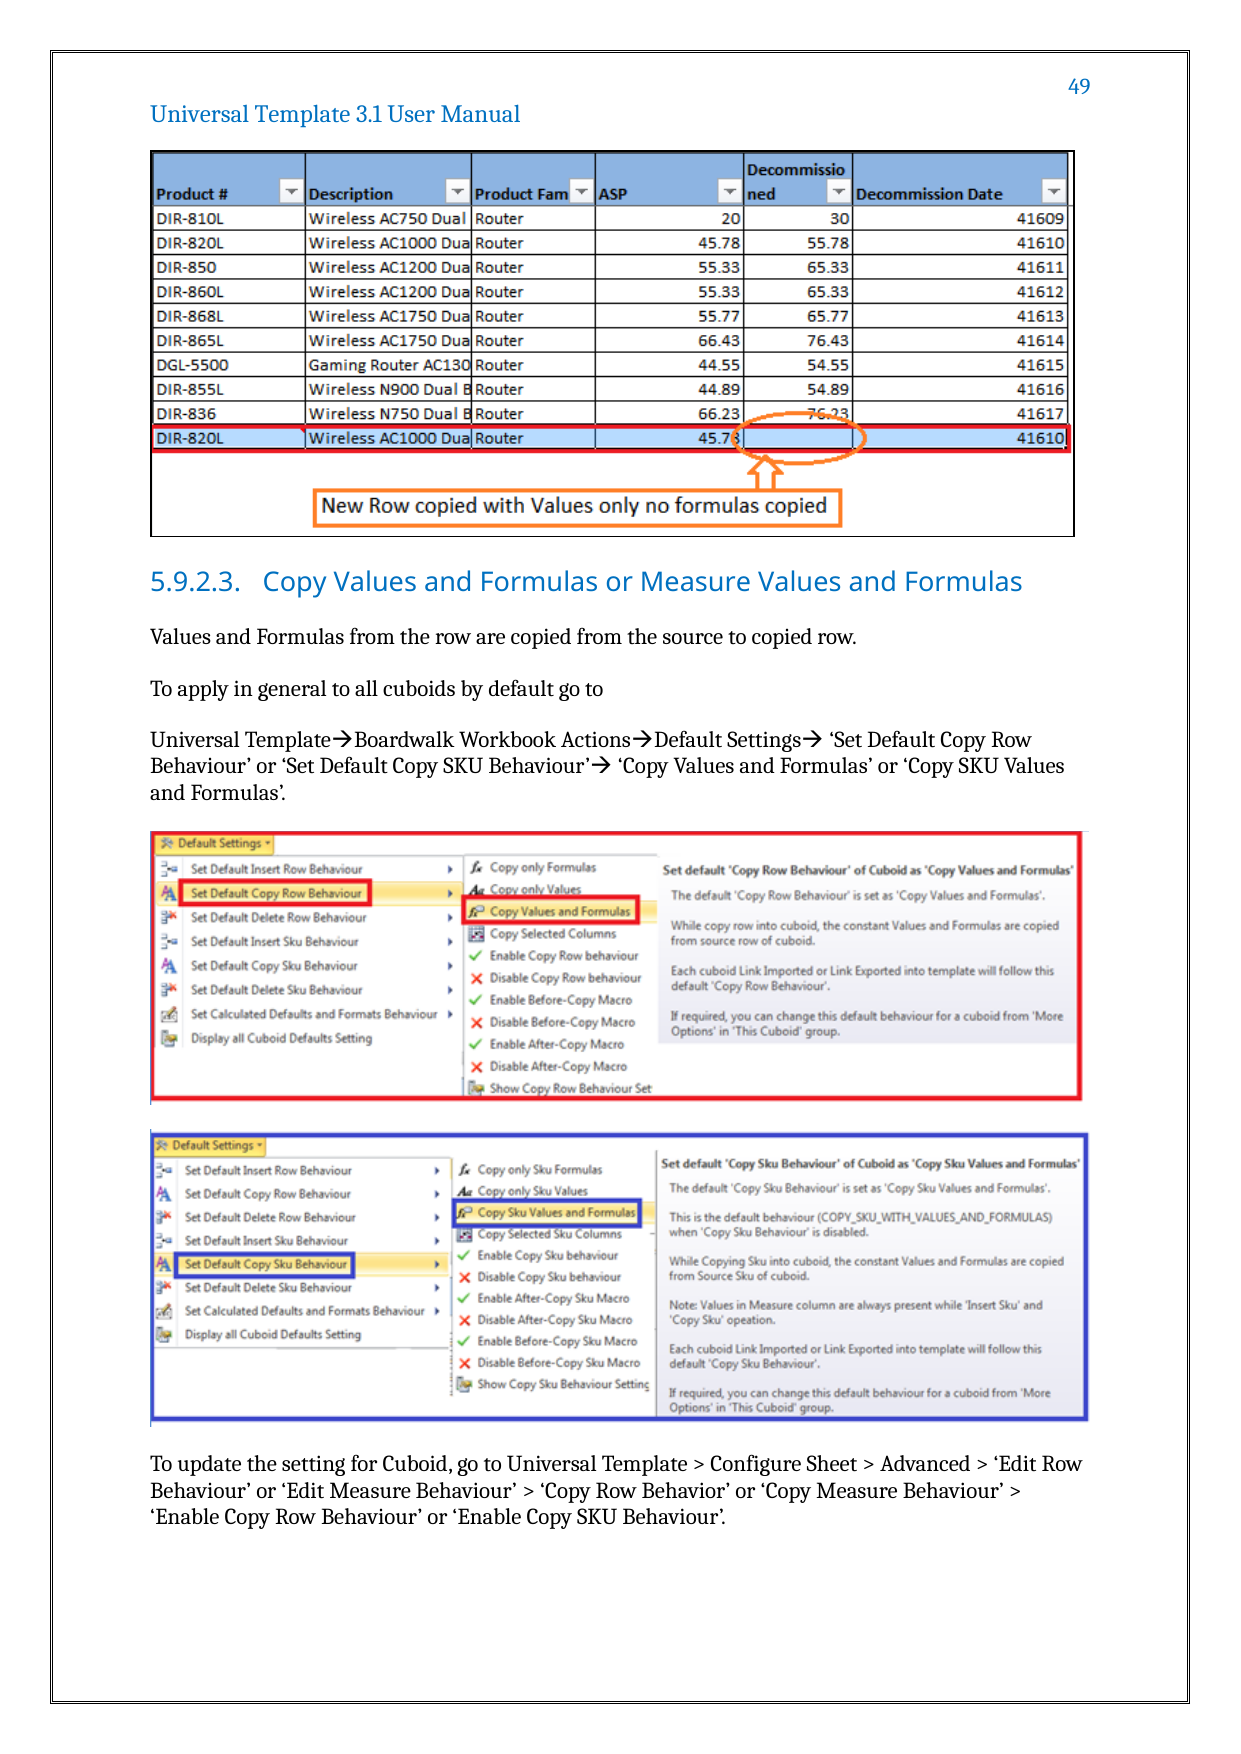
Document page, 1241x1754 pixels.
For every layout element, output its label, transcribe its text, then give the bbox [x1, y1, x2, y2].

text To update the setting for Cuboid, go to Universal Template > Configure Sheet > Advanced > ‘Edit Row Behaviour’ or ‘Edit Measure Behaviour’ > ‘Copy Row Behavior’ or ‘Copy Measure Behaviour’ > ‘Enable Copy Row Behaviour’ or ‘Enable Copy SKU Behaviour’. [150, 1451, 1090, 1530]
picture [150, 831, 1089, 1105]
picture [150, 1129, 1091, 1427]
text Values and Formulas from the row are copied from the source to copied row. [150, 624, 1090, 651]
subtitle Copy Values and Formulas or Measure Values and Formulas [150, 562, 1090, 599]
text To apply in general to all cuboids by default go to [150, 676, 1090, 702]
picture [152, 152, 1073, 536]
text Universal TemplateBoardwalk Workbook ActionsDefault Settings ‘Set Default Copy Row Behaviour’ or ‘Set Default Copy SKU Behaviour’ ‘Copy Values and Formulas’ or ‘Copy SKU Values and Formulas’. [150, 727, 1090, 806]
